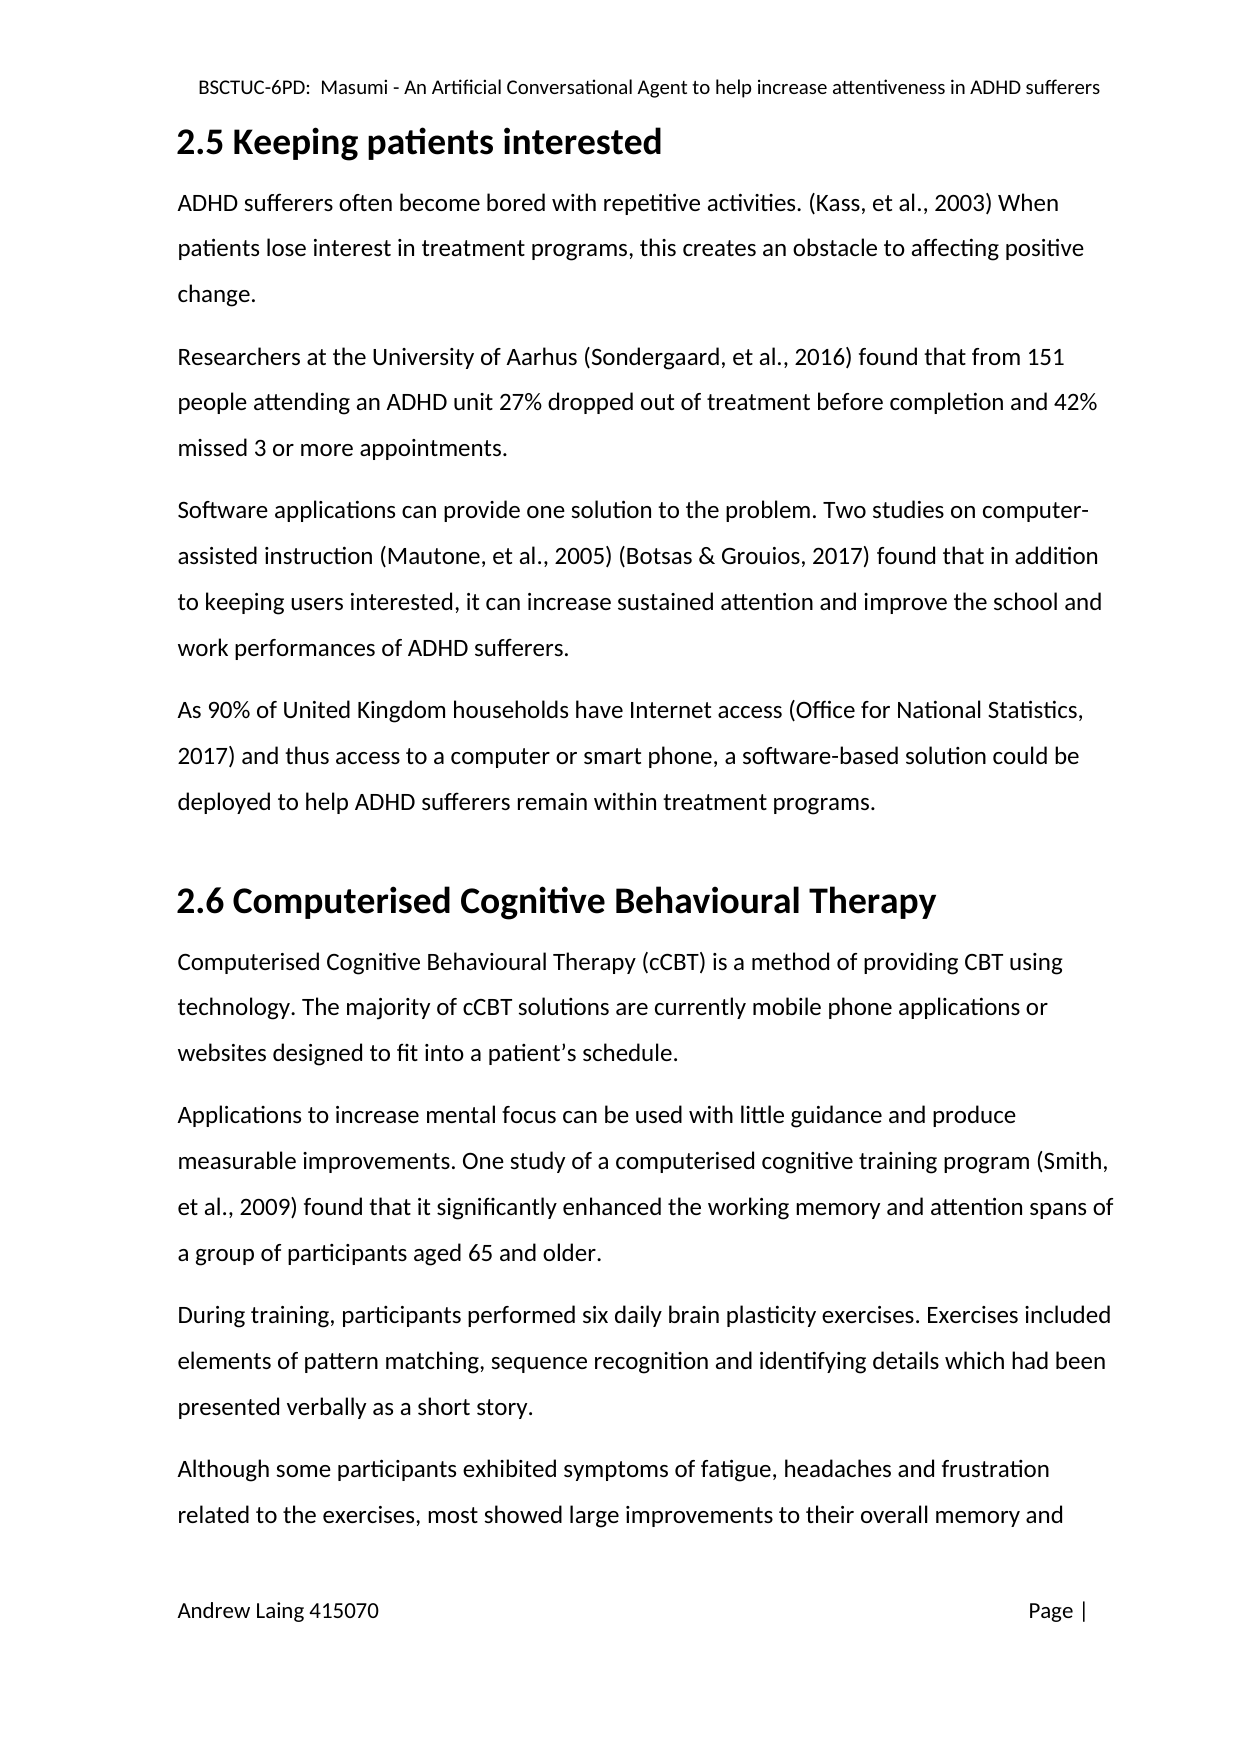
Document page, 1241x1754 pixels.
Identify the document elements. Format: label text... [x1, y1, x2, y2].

text Software applications can provide one solution to the problem. Two studies on computer-assisted instruction (Mautone, et al., 2005) (Botsas & Grouios, 2017) found that in addition to keeping users interested, it can increase sustained attention and improve the school and work performances of ADHD sufferers. [177, 494, 1122, 662]
text Computerised Cognitive Behavioural Therapy (cCBT) is a method of providing CBT using technology. The majority of cCBT solutions are currently mobile phone applications or websites designed to fit into a patient’s schedule. [177, 946, 1122, 1068]
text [177, 1453, 1122, 1529]
text ADHD sufferers often become bored with repetitive activities. (Kass, et al., 2003) When patients lose interest in treatment programs, this creates an obstacle to affecting positive change. [177, 187, 1122, 309]
text Researchers at the University of Aarhus (Sondergaard, et al., 2016) found that from 151 people attending an ADHD unit 27% dropped out of treatment before completion and 42% missed 3 or more appointments. [177, 341, 1122, 463]
text 2.6 Computerised Cognitive Behavioural Therapy [176, 877, 1122, 923]
text 2.5 Keeping patients interested [176, 118, 1122, 164]
text During training, participants performed six daily brain plasticity exercises. Exercises included elements of pattern matching, sequence recognition and identifying details which had been presented verbally as a short story. [177, 1299, 1122, 1421]
text As 90% of United Kingdom households have Internet access (Office for National Statistics, 2017) and thus access to a computer or smart phone, a software-based solution could be deployed to help ADHD sufferers remain within treatment programs. [177, 694, 1122, 816]
text Applications to increase mental focus can be used with little guidance and produce measurable improvements. One study of a computerised cognitive training program (Smith, et al., 2009) found that it significantly enhanced the working memory and attention spans of a group of participants aged 65 and older. [177, 1100, 1122, 1267]
